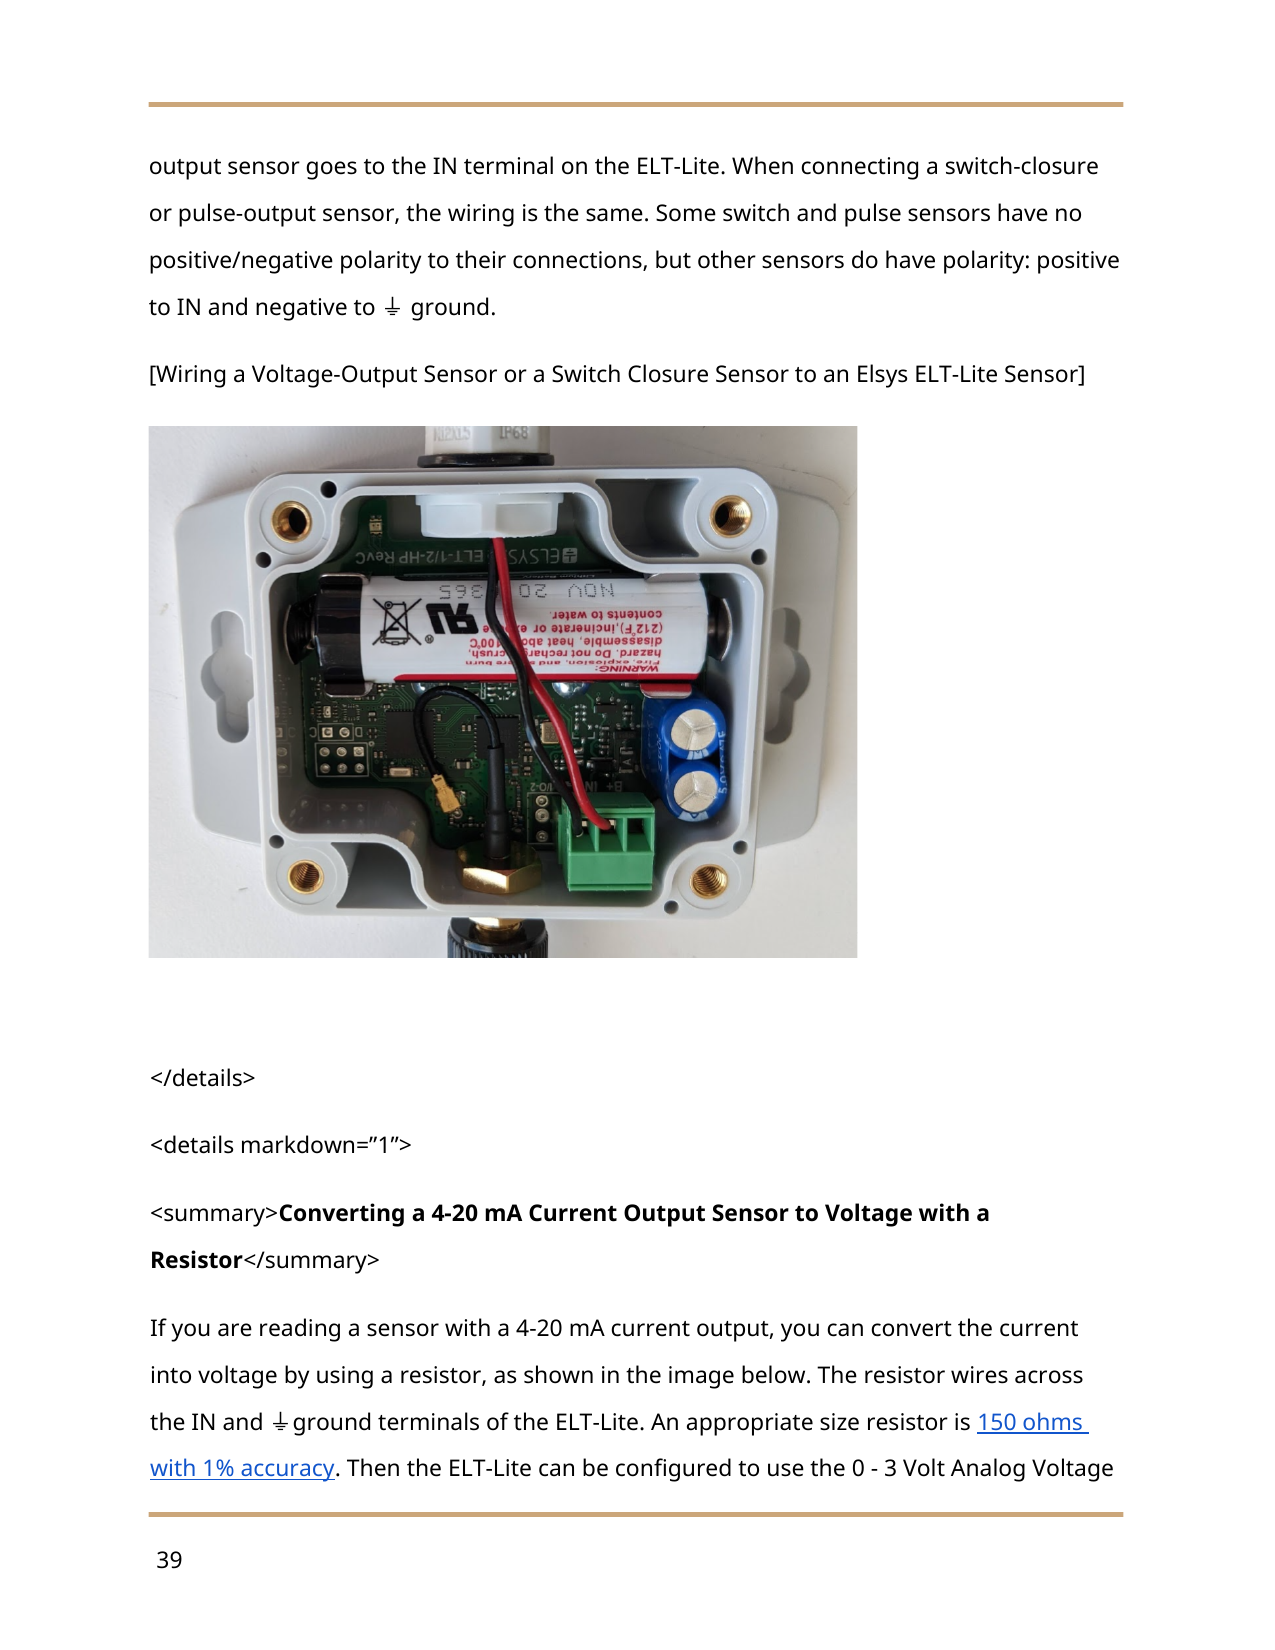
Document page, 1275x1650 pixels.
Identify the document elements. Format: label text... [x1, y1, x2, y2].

picture [148, 1512, 1124, 1517]
picture [148, 102, 1124, 107]
text [Wiring a Voltage-Output Sensor or a Switch Closure Sensor to an Elsys ELT-Lite Sensor] [148, 358, 1125, 389]
picture [148, 426, 858, 958]
text <details markdown=”1”> [150, 1129, 1125, 1161]
text </details> [150, 1062, 1125, 1093]
text <summary>Converting a 4-20 mA Current Output Sensor to Voltage with a Resistor</summary> [150, 1197, 1125, 1275]
